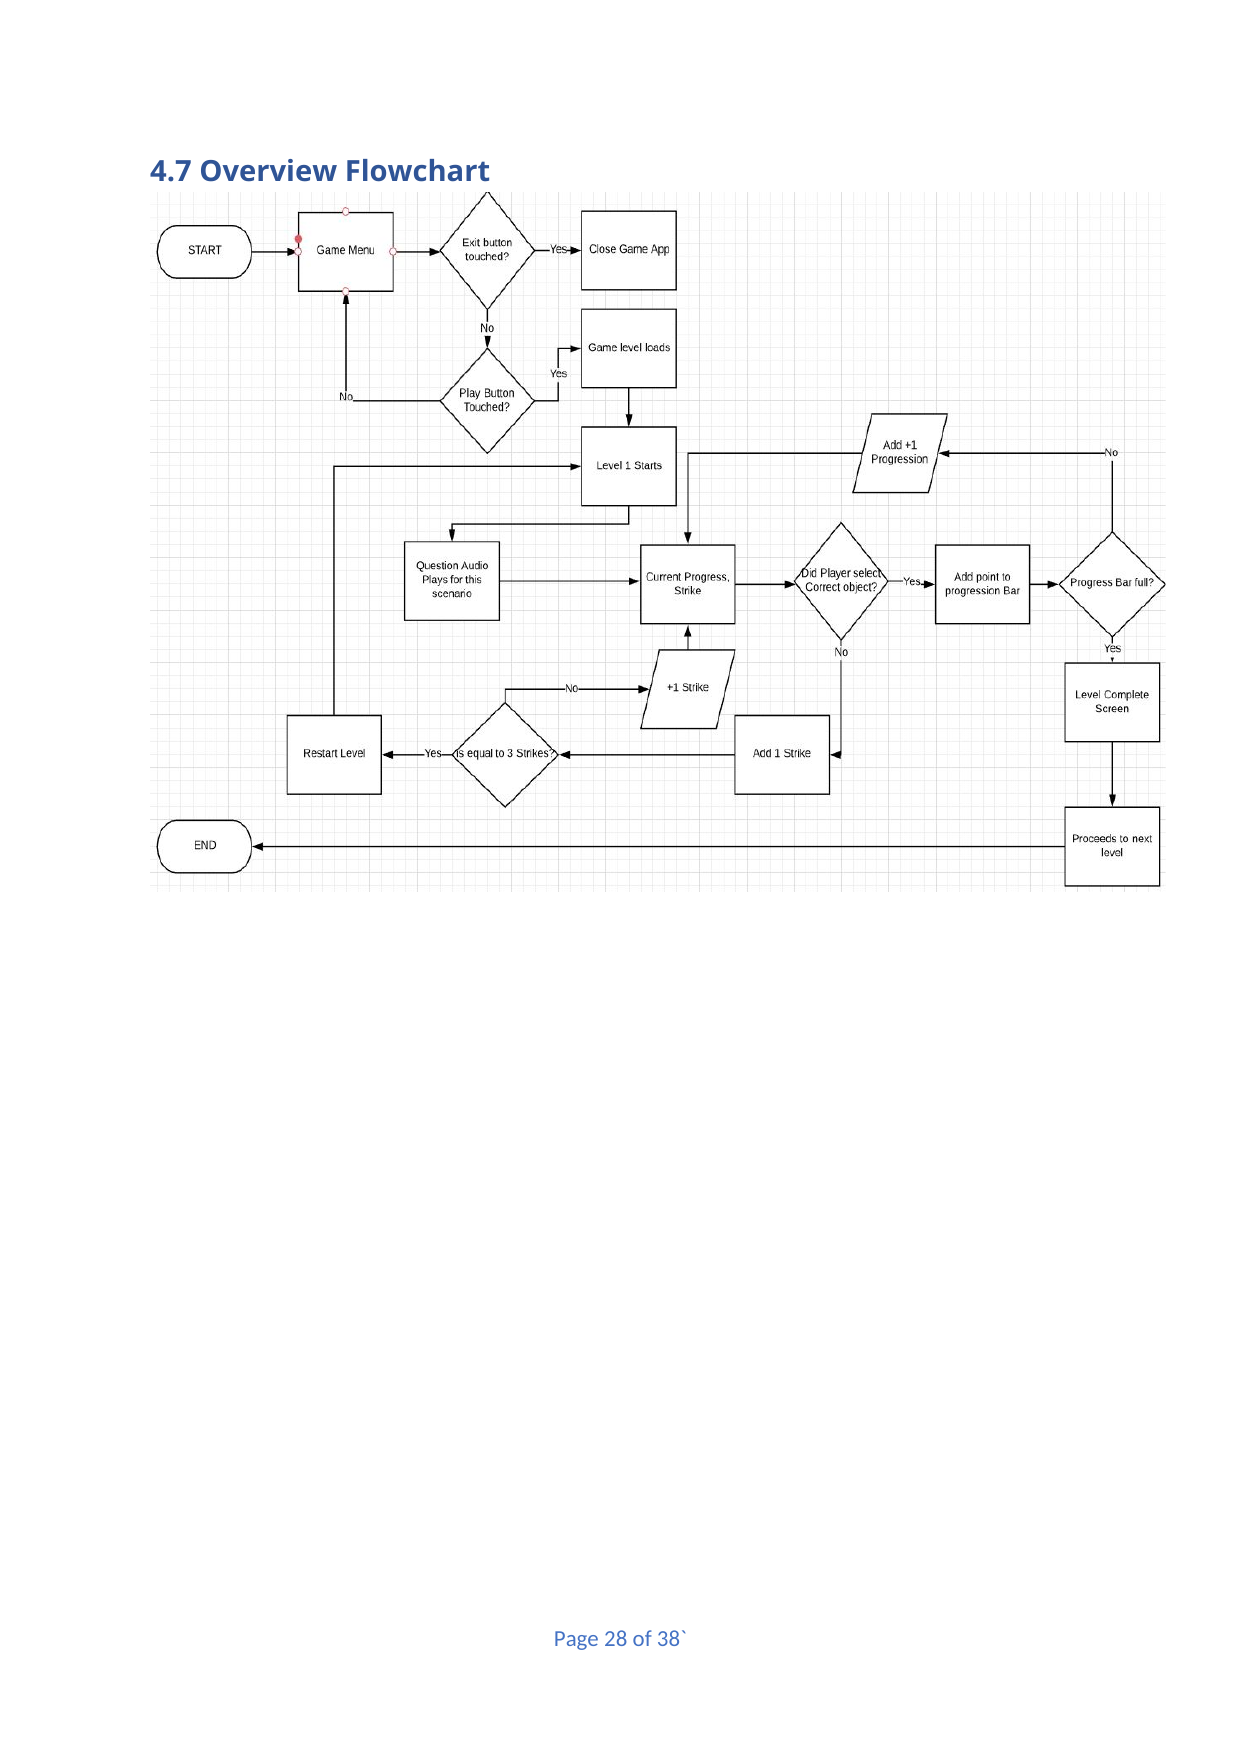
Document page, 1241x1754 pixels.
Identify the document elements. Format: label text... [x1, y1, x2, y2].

picture [150, 192, 1166, 892]
subtitle 4.7 Overview Flowchart [150, 150, 1090, 190]
